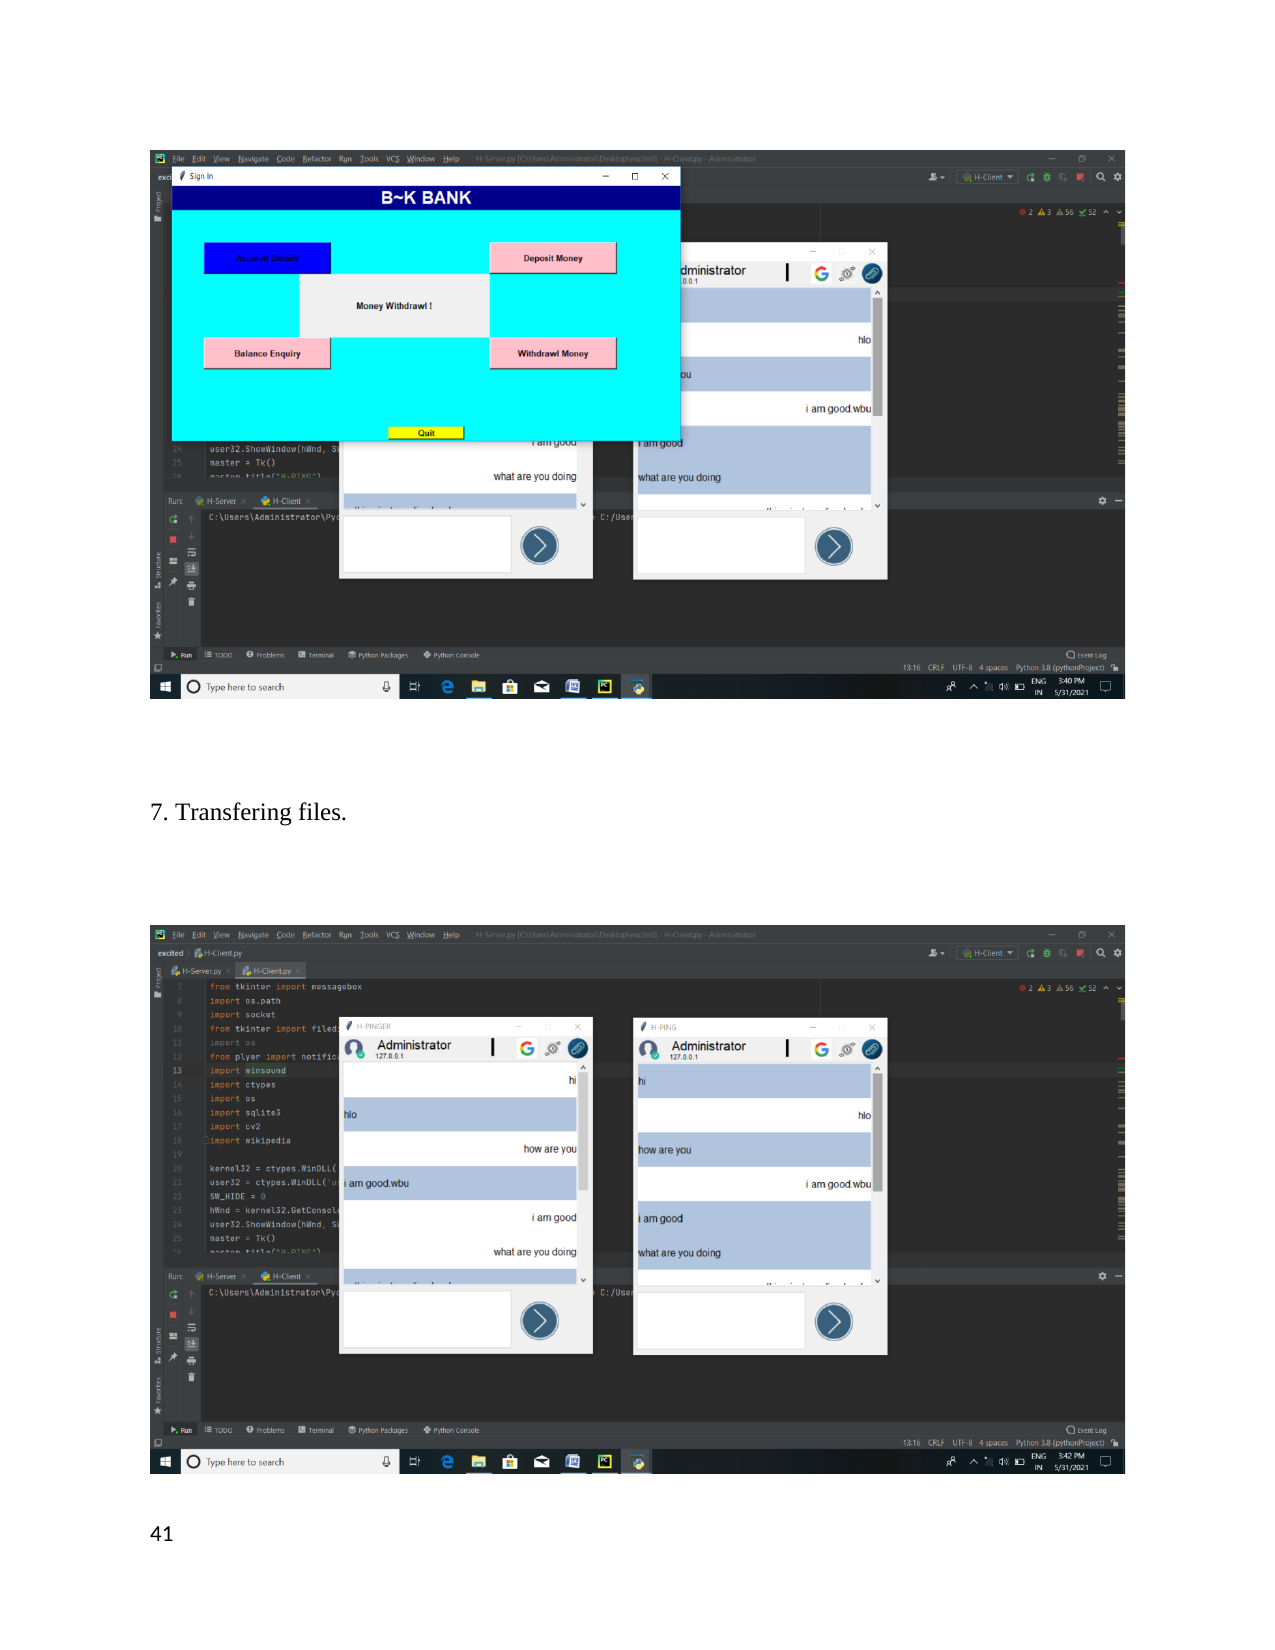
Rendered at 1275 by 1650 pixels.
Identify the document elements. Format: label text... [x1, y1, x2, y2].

picture [150, 925, 1125, 1474]
picture [150, 150, 1125, 699]
text 7. Transfering files. [150, 797, 1125, 826]
